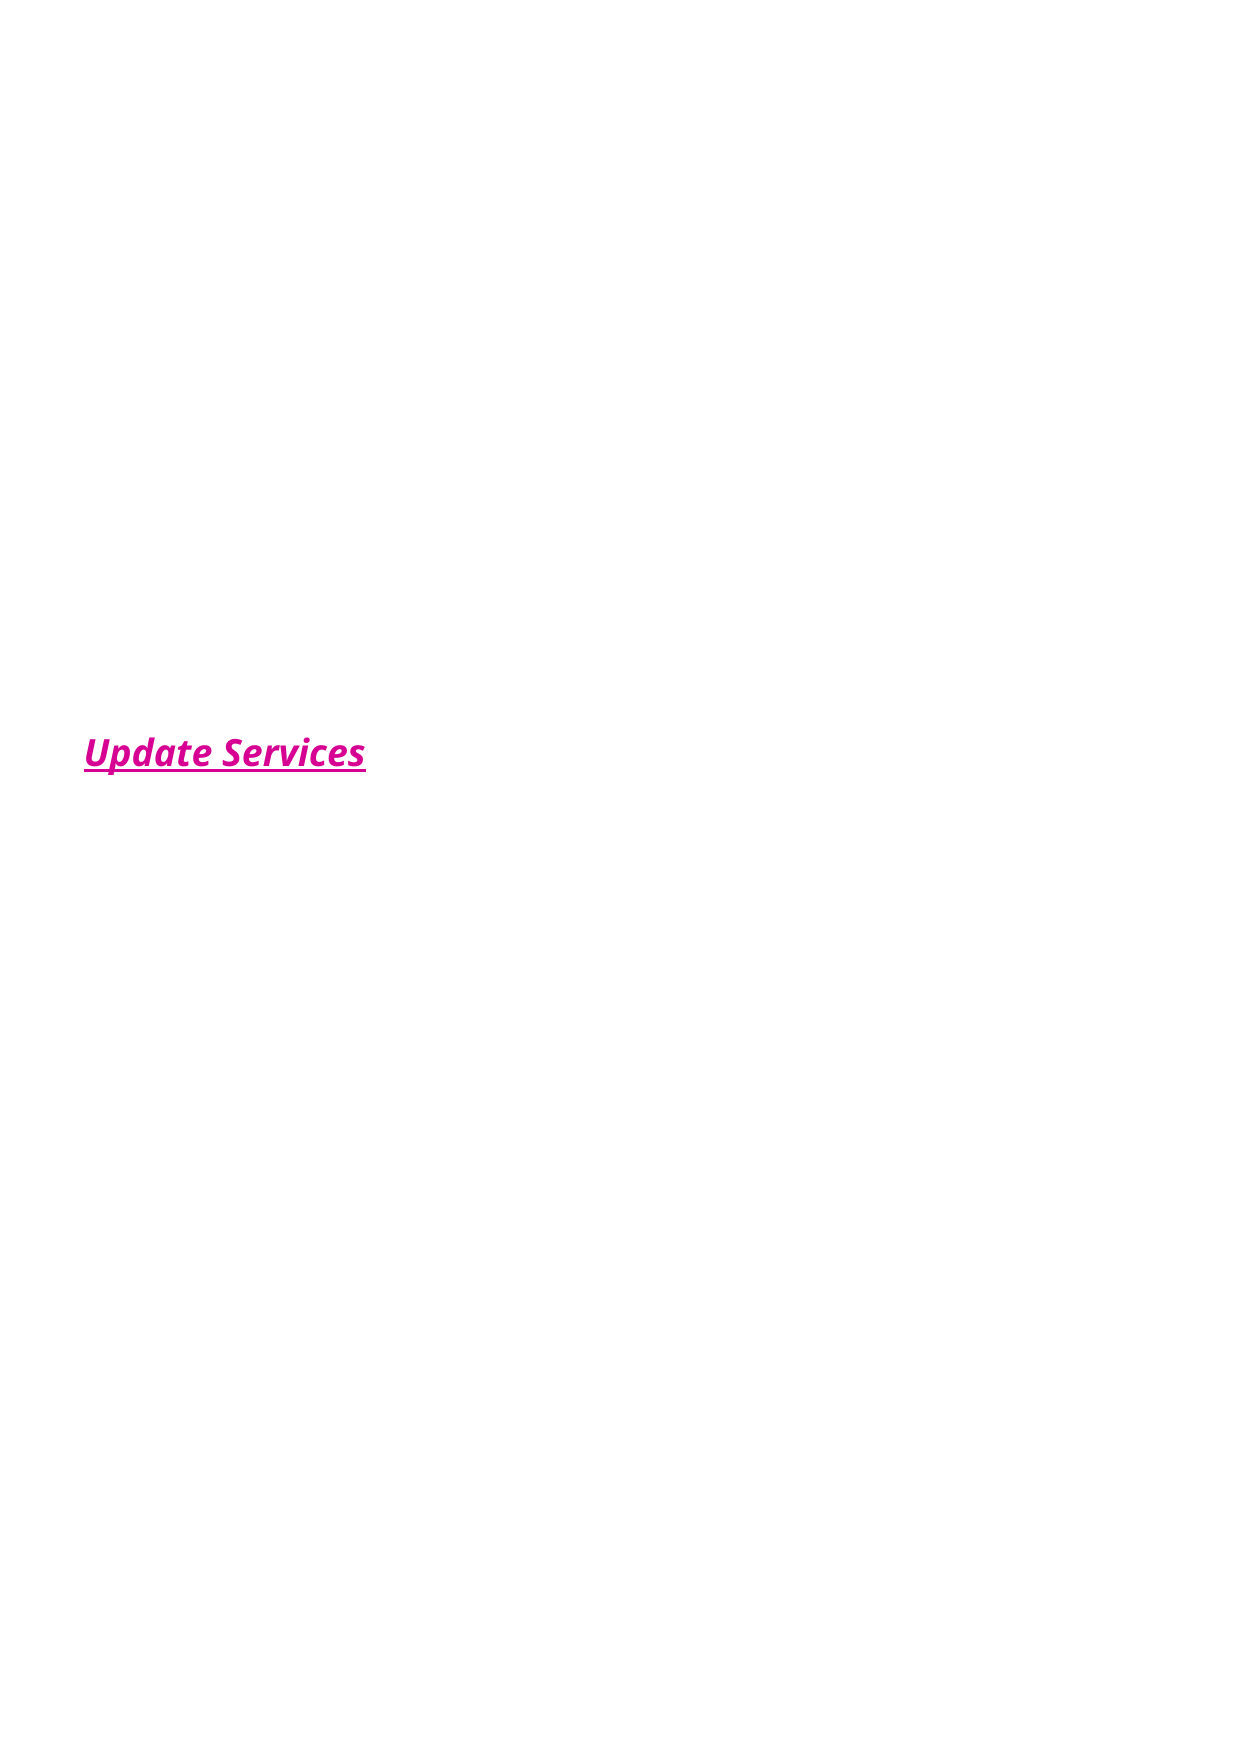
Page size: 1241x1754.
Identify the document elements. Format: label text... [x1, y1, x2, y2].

text Update Services [83, 726, 1236, 777]
